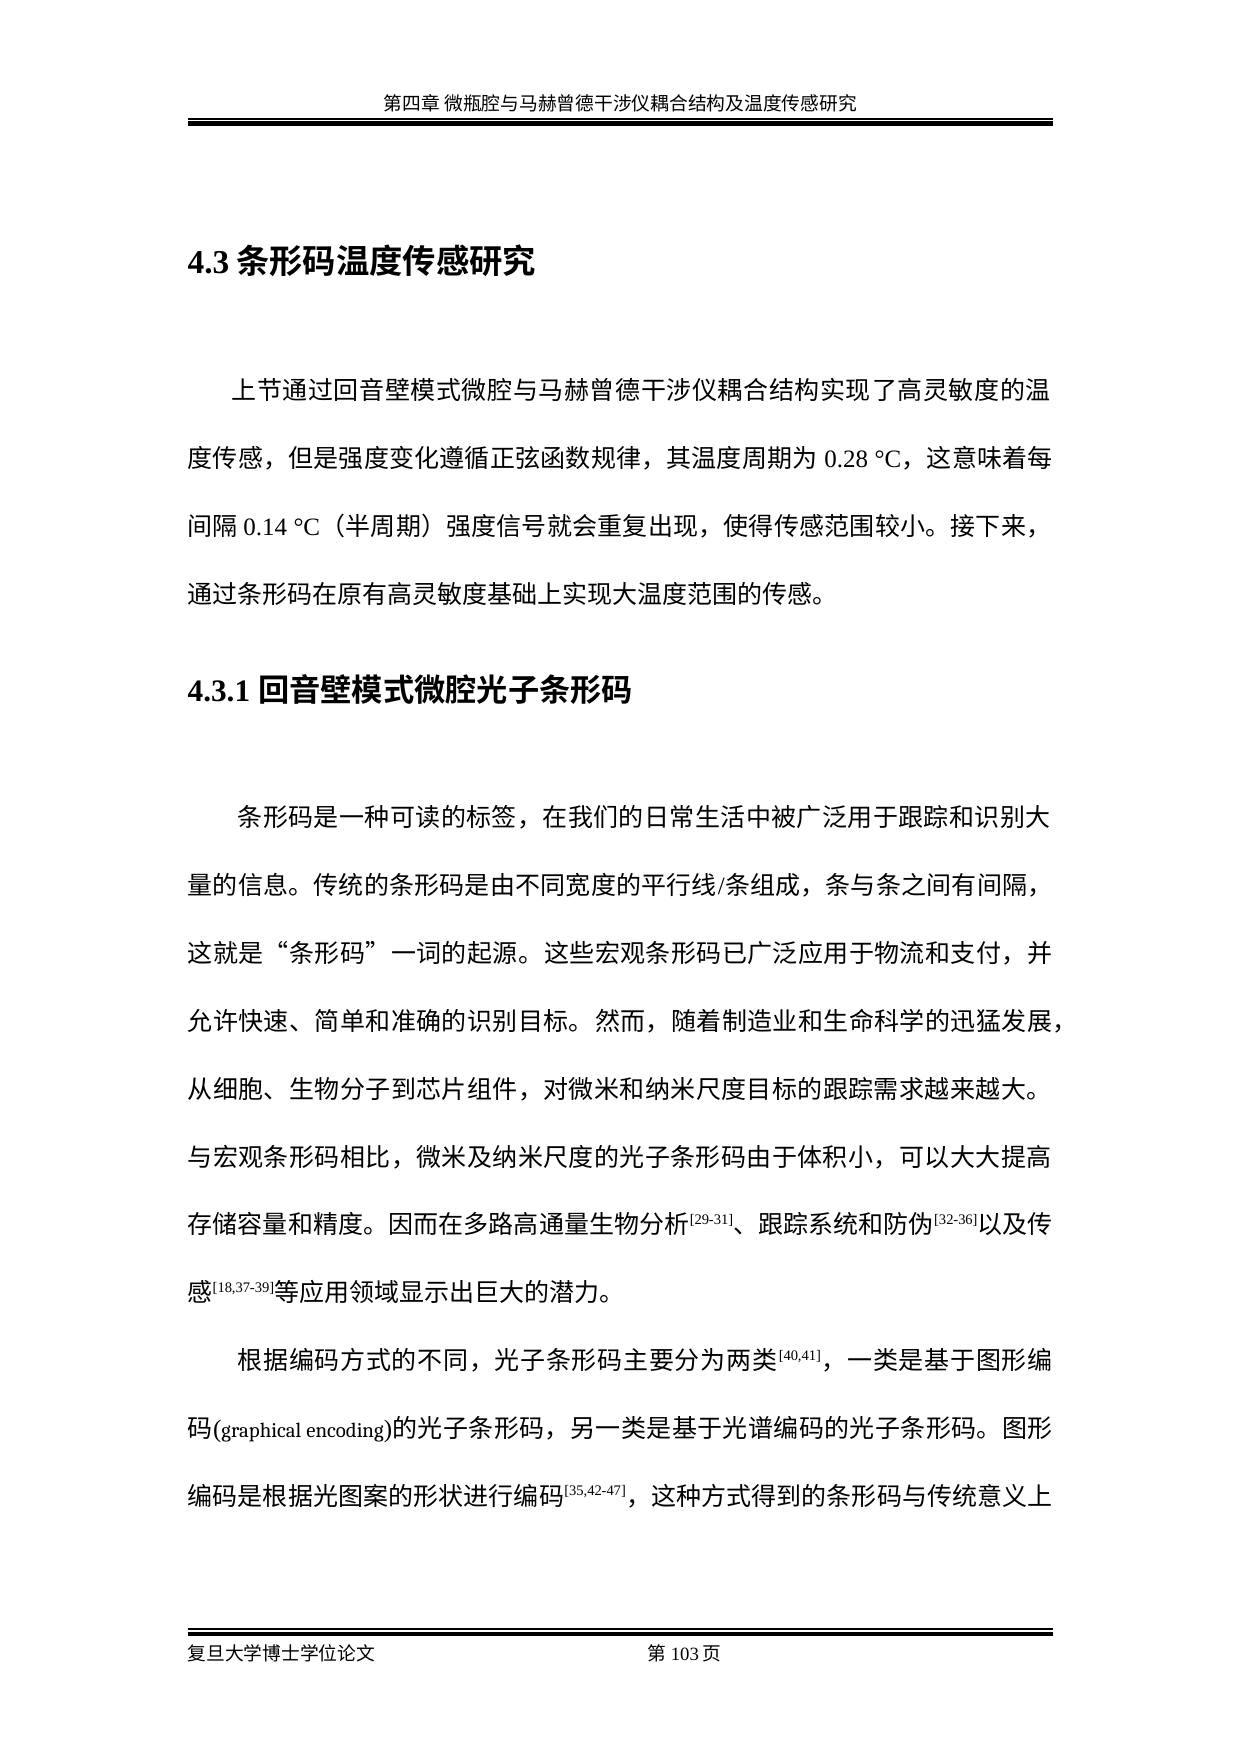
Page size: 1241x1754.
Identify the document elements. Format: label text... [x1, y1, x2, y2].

text 上节通过回音壁模式微腔与马赫曾德干涉仪耦合结构实现了高灵敏度的温度传感，但是强度变化遵循正弦函数规律，其温度周期为0.28 °C，这意味着每间隔0.14 °C（半周期）强度信号就会重复出现，使得传感范围较小。接下来，通过条形码在原有高灵敏度基础上实现大温度范围的传感。 [187, 355, 1053, 627]
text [187, 1325, 1053, 1529]
subtitle 4.3条形码温度传感研究 [187, 225, 1053, 293]
subtitle 4.3.1 回音壁模式微腔光子条形码 [187, 654, 1053, 722]
text 条形码是一种可读的标签，在我们的日常生活中被广泛用于跟踪和识别大量的信息。传统的条形码是由不同宽度的平行线/条组成，条与条之间有间隔，这就是“条形码”一词的起源。这些宏观条形码已广泛应用于物流和支付，并允许快速、简单和准确的识别目标。然而，随着制造业和生命科学的迅猛发展，从细胞、生物分子到芯片组件，对微米和纳米尺度目标的跟踪需求越来越大。与宏观条形码相比，微米及纳米尺度的光子条形码由于体积小，可以大大提高存储容量和精度。因而在多路高通量生物分析[29-31]、跟踪系统和防伪[32-36]以及传感[18,37-39]等应用领域显示出巨大的潜力。 [187, 782, 1053, 1325]
